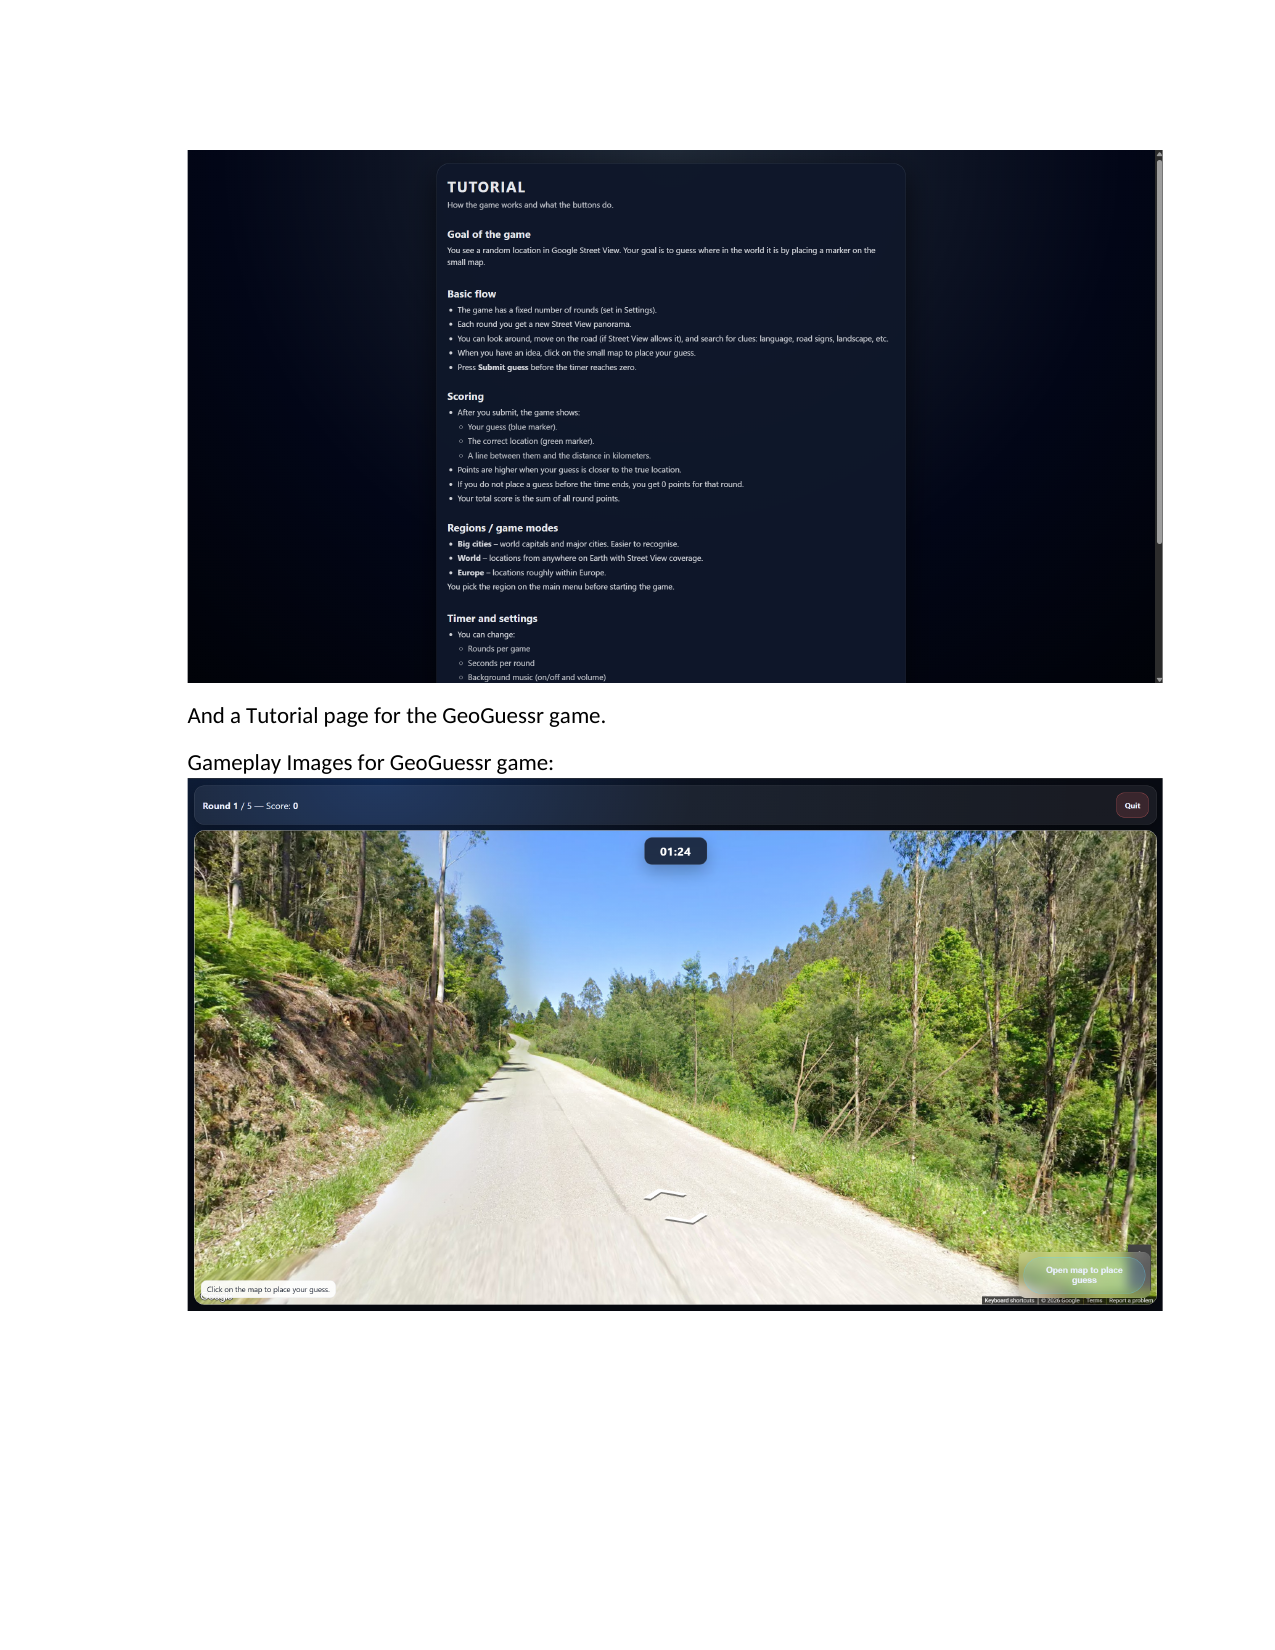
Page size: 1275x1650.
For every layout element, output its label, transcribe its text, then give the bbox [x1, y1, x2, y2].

picture [187, 778, 1163, 1311]
picture [187, 150, 1163, 683]
text And a Tutorial page for the GeoGuessr game. [187, 701, 1125, 729]
text Gameplay Images for GeoGuessr game: [187, 748, 1125, 778]
